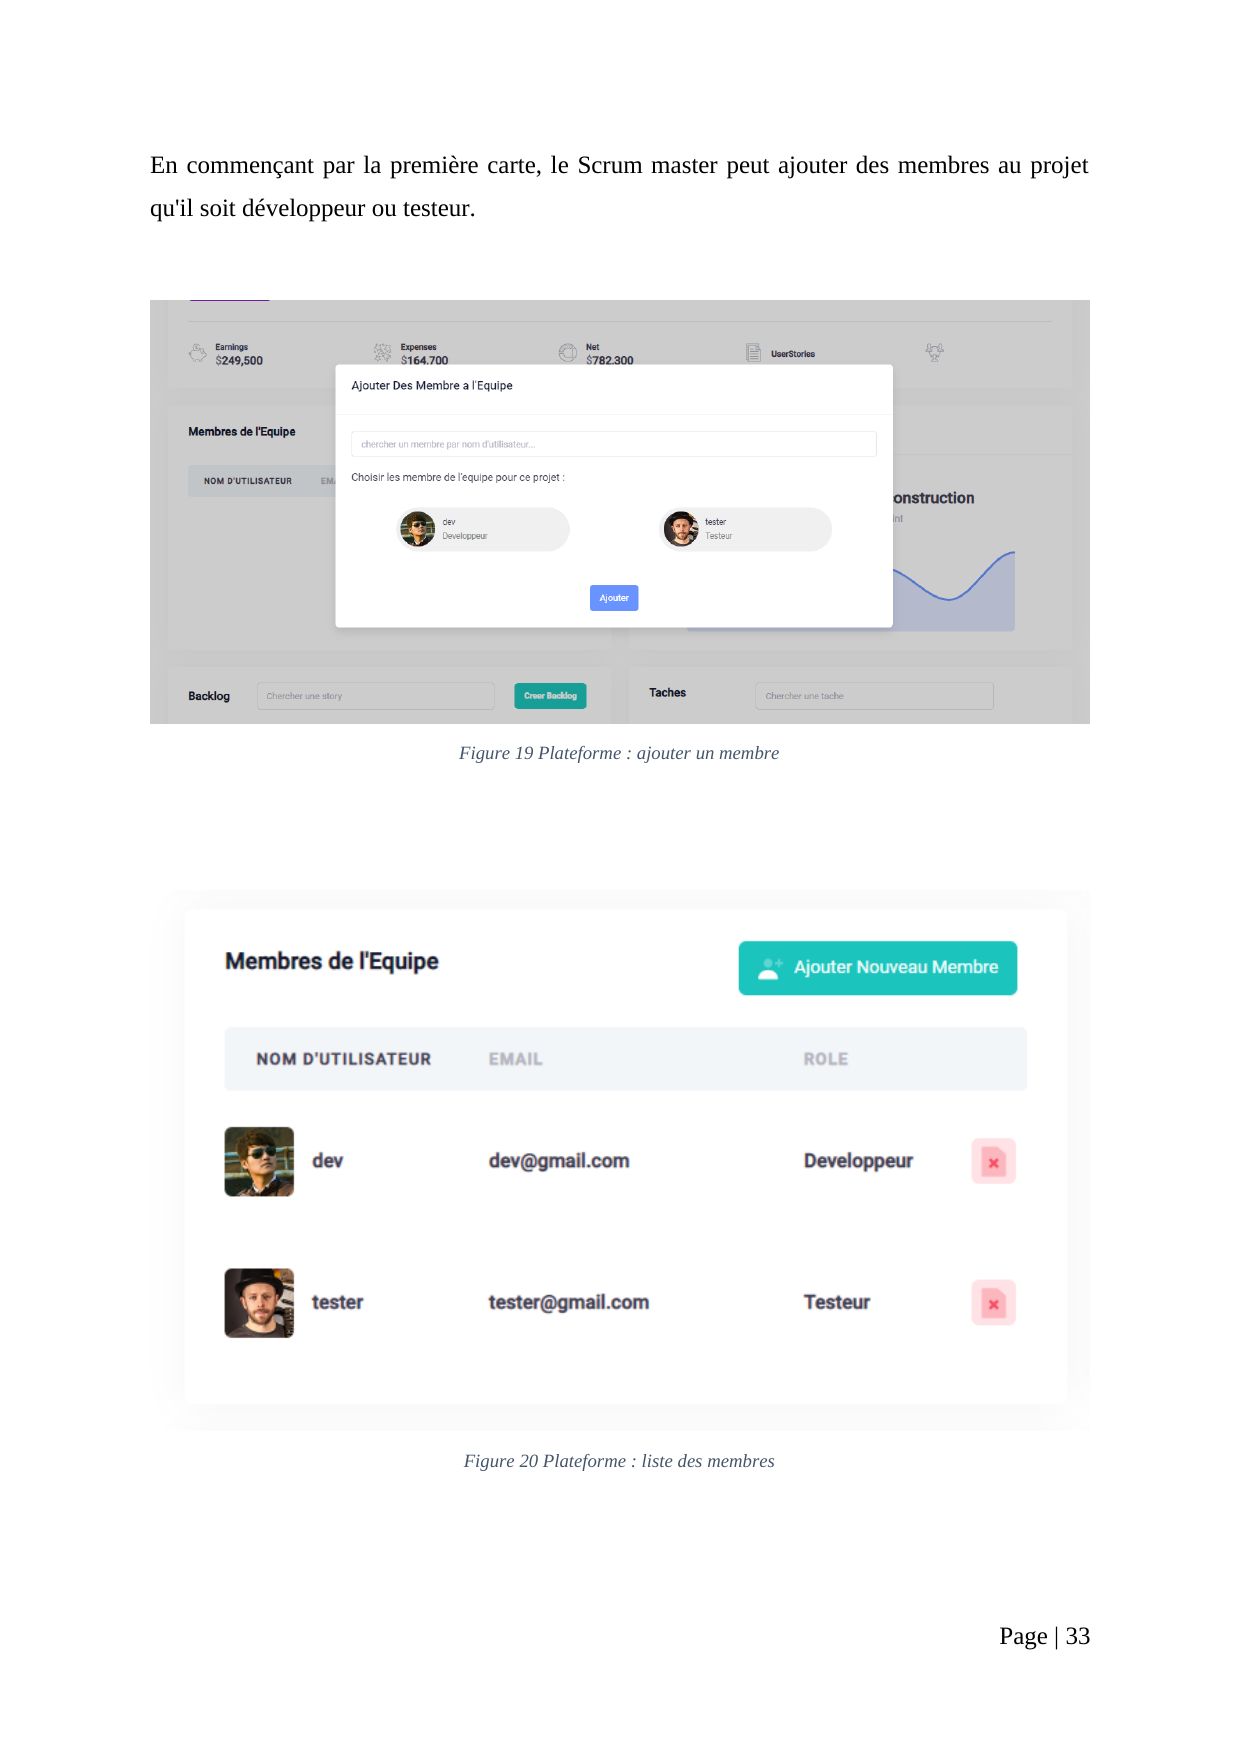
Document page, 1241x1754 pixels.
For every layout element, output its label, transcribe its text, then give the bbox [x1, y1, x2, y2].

picture [150, 890, 1091, 1431]
text Figure 20 Plateforme : liste des membres [150, 1450, 1090, 1471]
picture [150, 300, 1091, 724]
text Figure 19 Plateforme : ajouter un membre [150, 742, 1090, 764]
text En commençant par la première carte, le Scrum master peut ajouter des membres au projet qu'il soit développeur ou testeur. [150, 150, 1090, 222]
